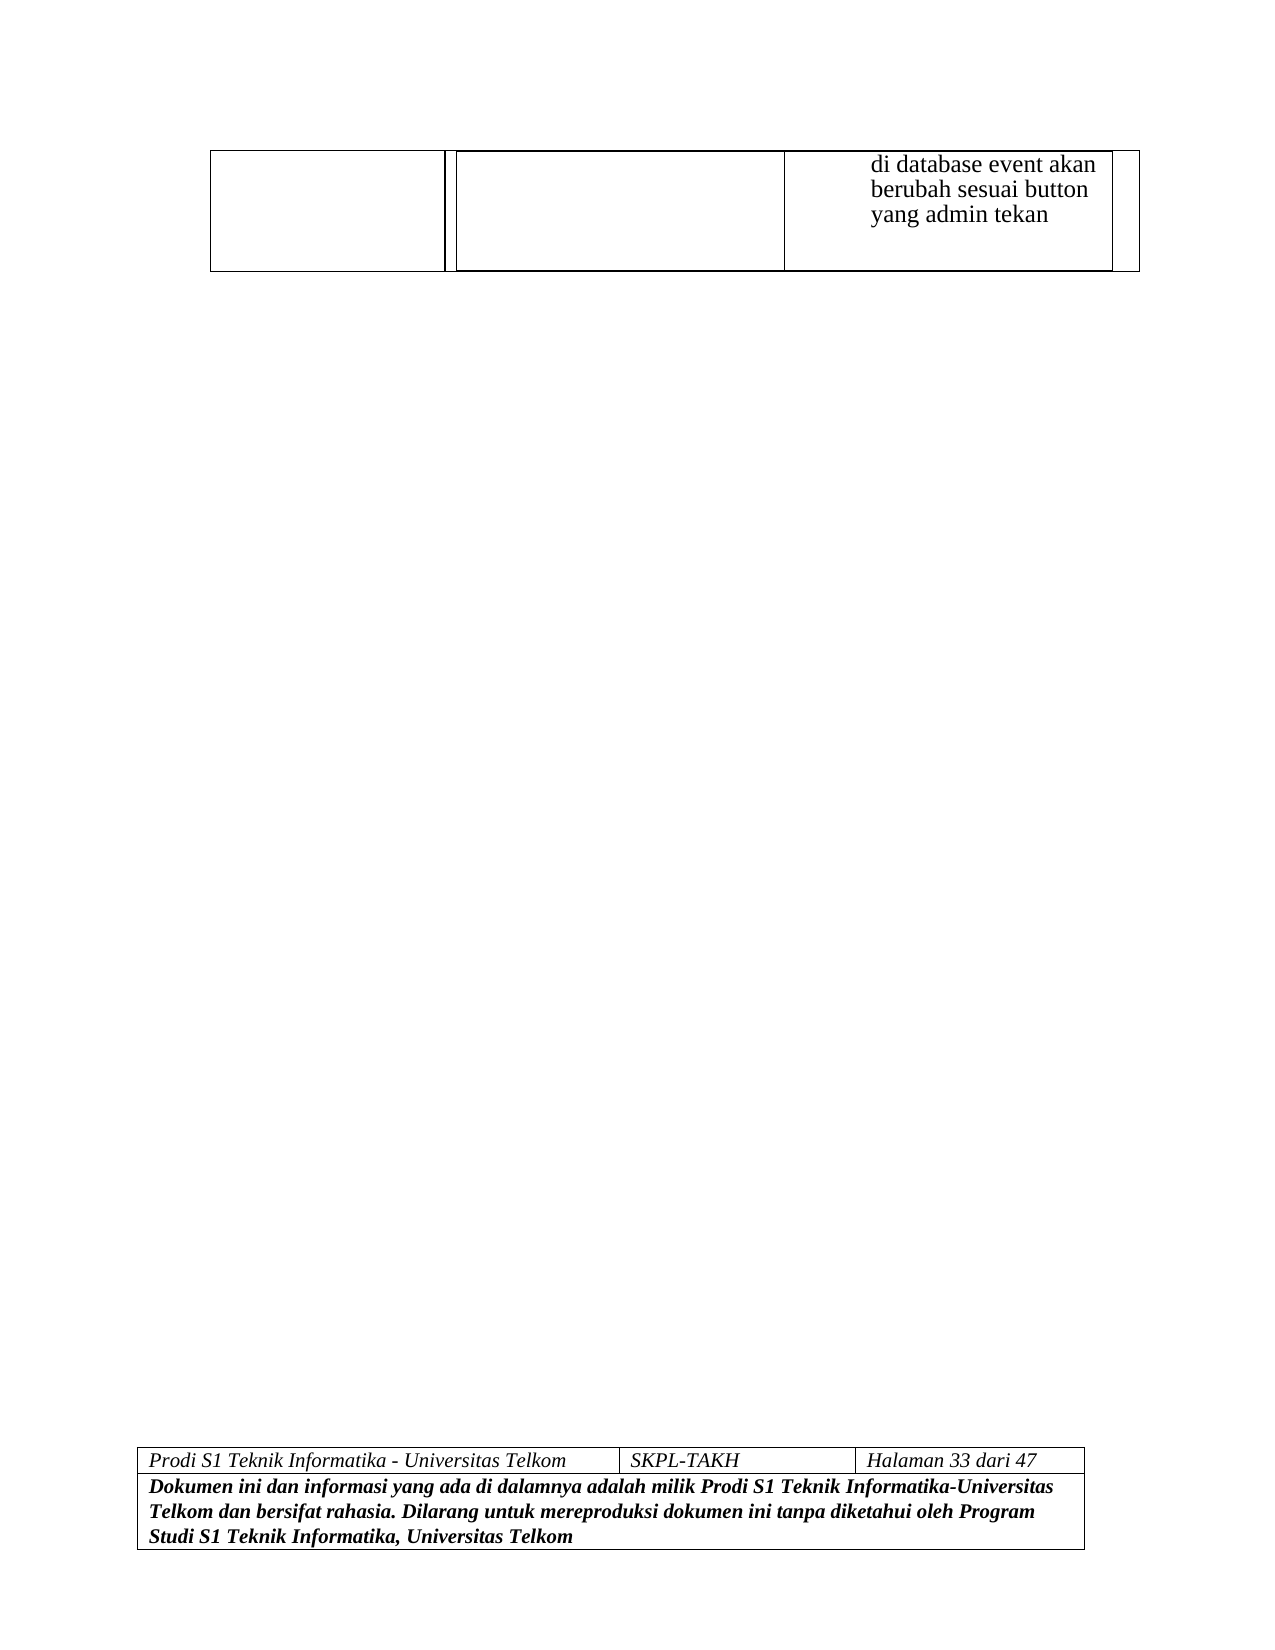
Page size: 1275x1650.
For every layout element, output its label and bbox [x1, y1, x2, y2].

table_cell [785, 152, 1112, 270]
table_cell [446, 151, 456, 271]
table_cell [457, 152, 784, 270]
table_cell [1113, 151, 1139, 271]
table_cell [211, 151, 444, 271]
